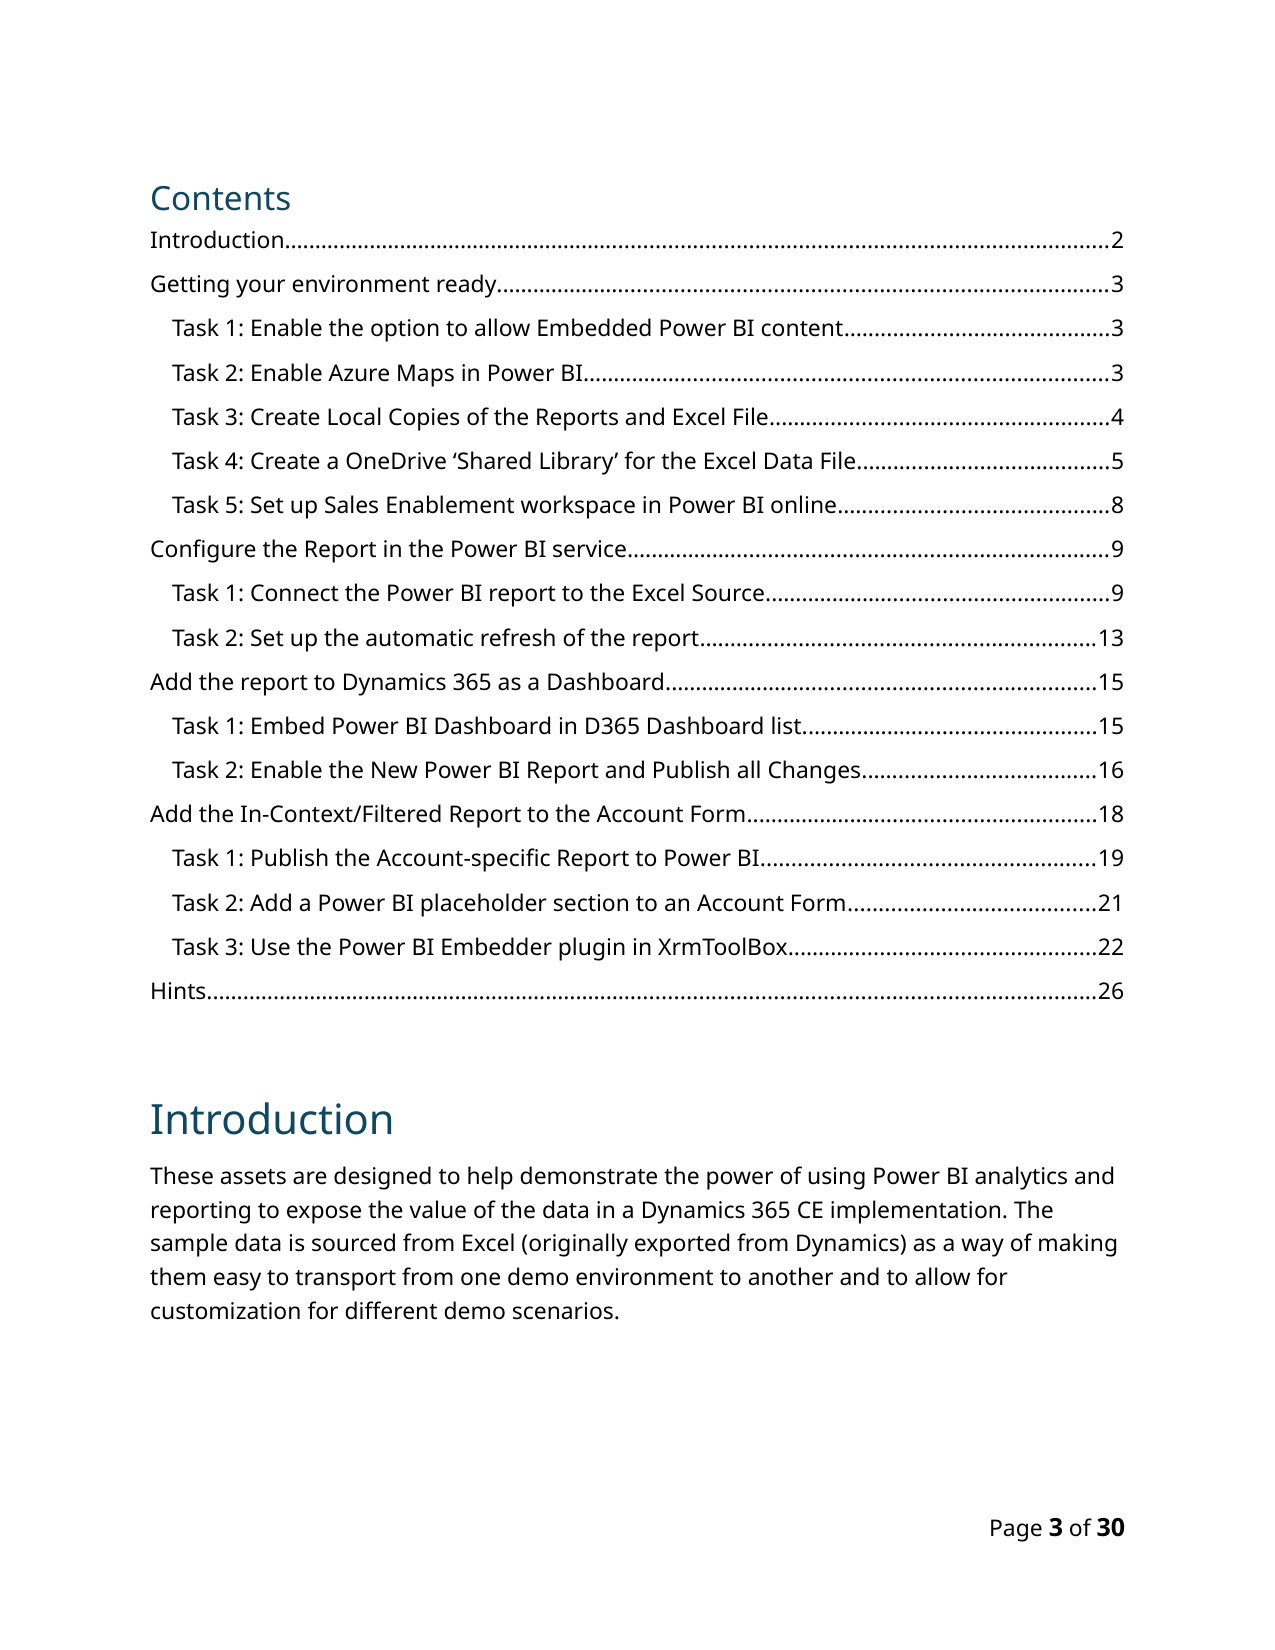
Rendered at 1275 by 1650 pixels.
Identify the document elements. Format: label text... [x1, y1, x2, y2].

subtitle Introduction [150, 1090, 1125, 1147]
text These assets are designed to help demonstrate the power of using Power BI analytics and reporting to expose the value of the data in a Dynamics 365 CE implementation. The sample data is sourced from Excel (originally exported from Dynamics) as a way of making them easy to transport from one demo environment to another and to allow for customization for different demo scenarios. [150, 1160, 1125, 1326]
